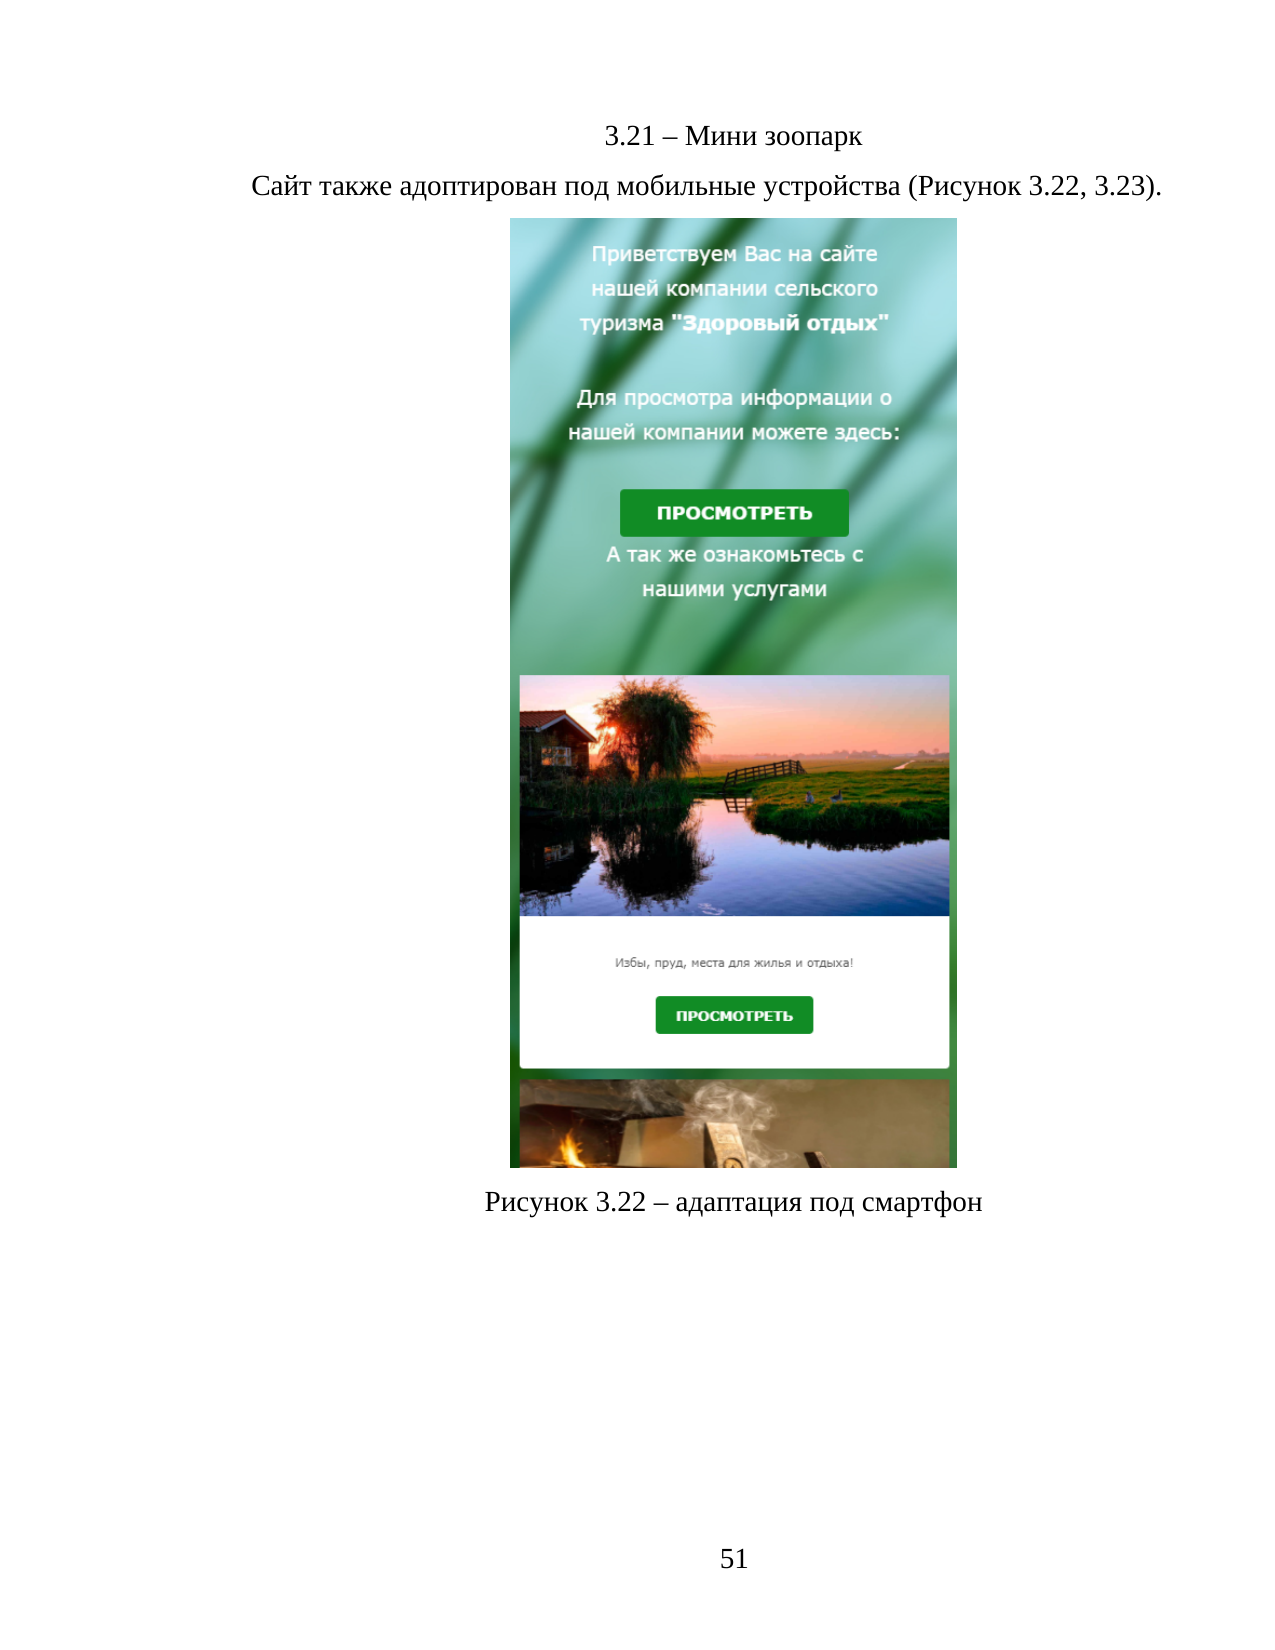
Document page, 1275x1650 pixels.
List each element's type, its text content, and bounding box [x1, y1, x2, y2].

text Рисунок 3.22 – адаптация под смартфон [177, 1184, 1216, 1217]
text Сайт также адоптирован под мобильные устройства (Рисунок 3.22, 3.23). [177, 168, 1216, 202]
picture [510, 218, 957, 1168]
text 3.21 – Мини зоопарк [177, 118, 1216, 152]
